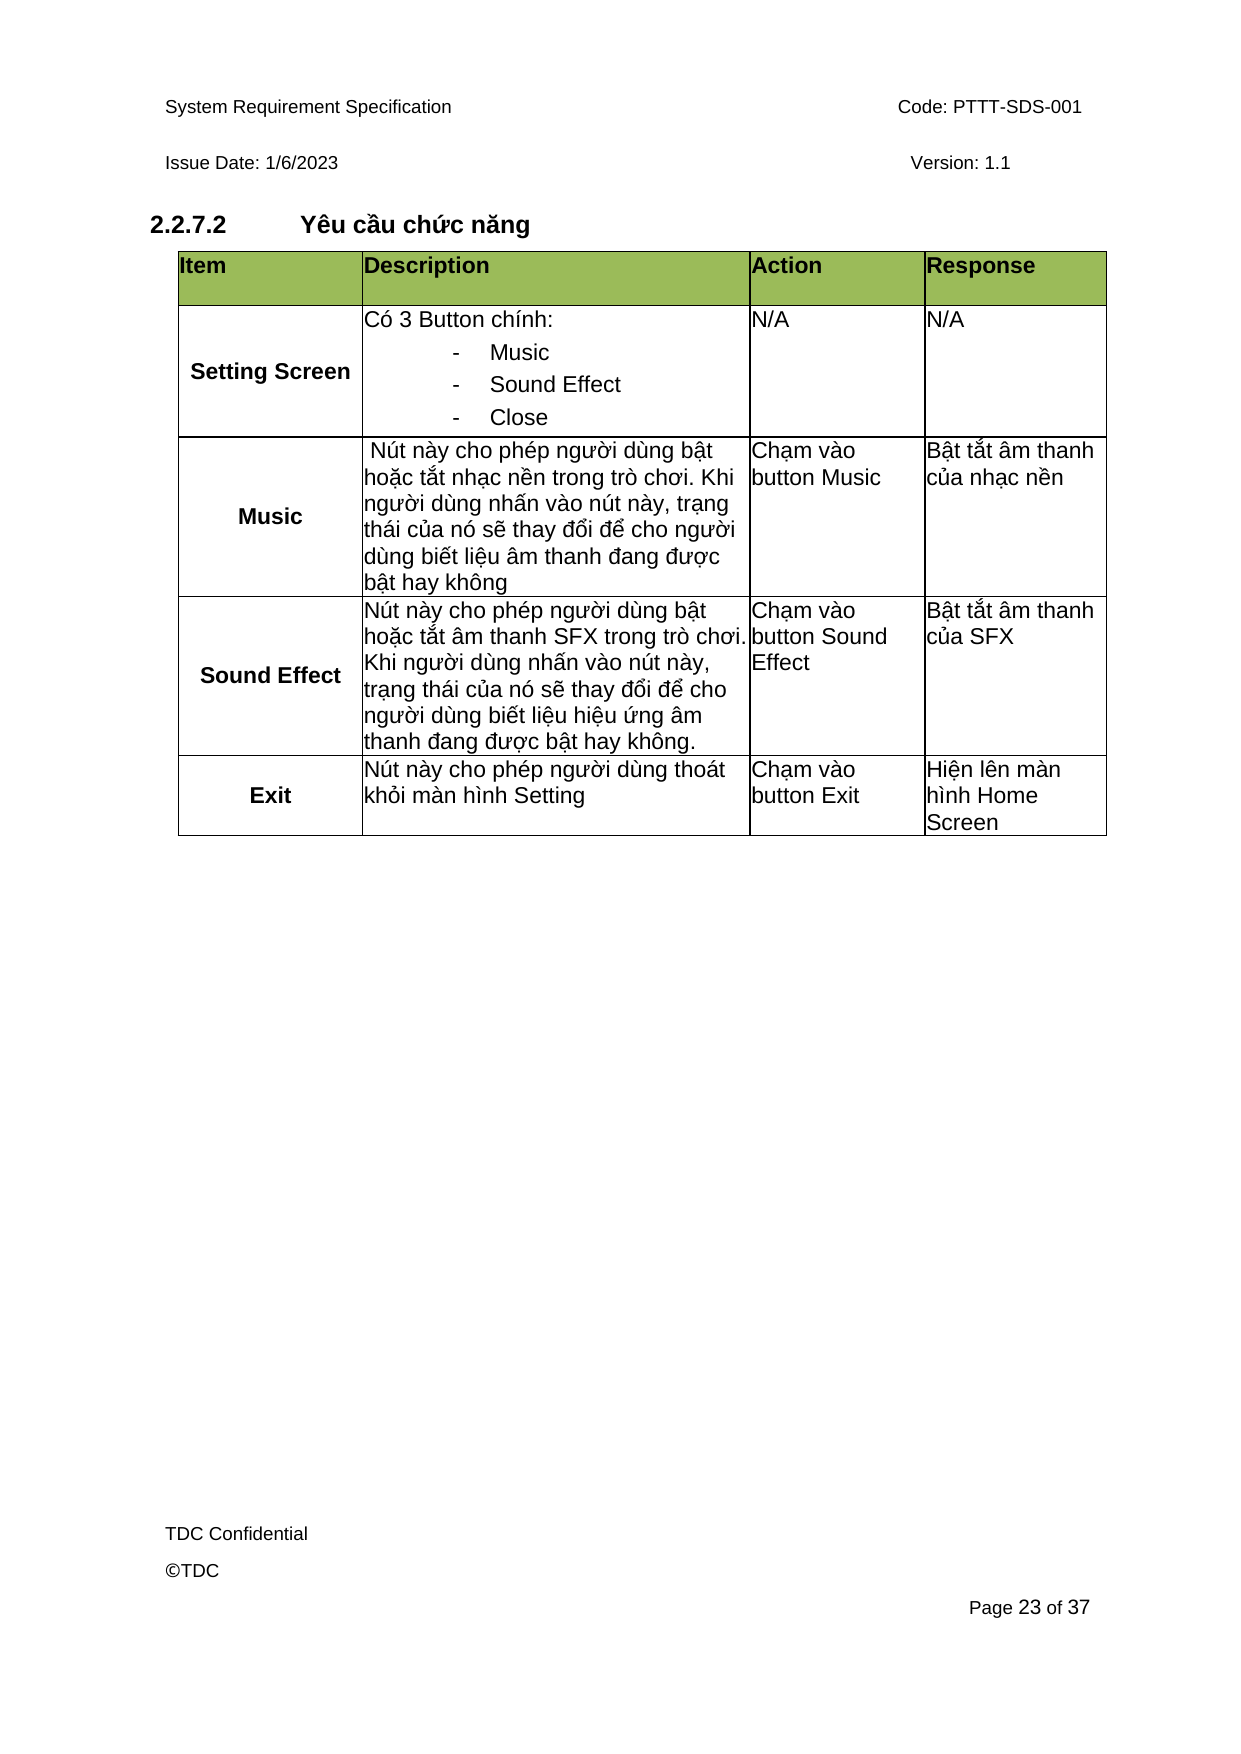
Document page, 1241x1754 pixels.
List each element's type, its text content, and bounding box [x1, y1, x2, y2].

table_cell N/A [926, 306, 1106, 436]
table_cell Bật tắt âm thanh của nhạc nền [926, 438, 1106, 596]
table_cell Setting Screen [179, 306, 362, 436]
subtitle Yêu cầu chức năng [150, 210, 1090, 239]
table_cell Nút này cho phép người dùng bật hoặc tắt nhạc nền trong trò chơi. Khi người dùng nhấn vào nút này, trạng thái của nó sẽ thay đổi để cho người dùng biết liệu âm thanh đang được bật hay không [363, 438, 749, 596]
table_header Action [751, 252, 924, 305]
table_cell Có 3 Button chính: Music Sound Effect Close [363, 306, 749, 436]
table_cell Nút này cho phép người dùng bật hoặc tắt âm thanh SFX trong trò chơi. Khi người dùng nhấn vào nút này, trạng thái của nó sẽ thay đổi để cho người dùng biết liệu hiệu ứng âm thanh đang được bật hay không. [363, 597, 749, 755]
table_header Item [179, 252, 362, 305]
table_header Description [363, 252, 749, 305]
table_cell Nút này cho phép người dùng thoát khỏi màn hình Setting [363, 756, 749, 835]
table_cell Chạm vào button Sound Effect [751, 597, 924, 755]
table_cell Chạm vào button Exit [751, 756, 924, 835]
table_cell Hiện lên màn hình Home Screen [926, 756, 1106, 835]
table_cell Exit [179, 756, 362, 835]
table_cell Chạm vào button Music [751, 438, 924, 596]
table_cell N/A [751, 306, 924, 436]
table_cell Sound Effect [179, 597, 362, 755]
table_cell Music [179, 438, 362, 596]
table_header Response [926, 252, 1106, 305]
table_cell Bật tắt âm thanh của SFX [926, 597, 1106, 755]
